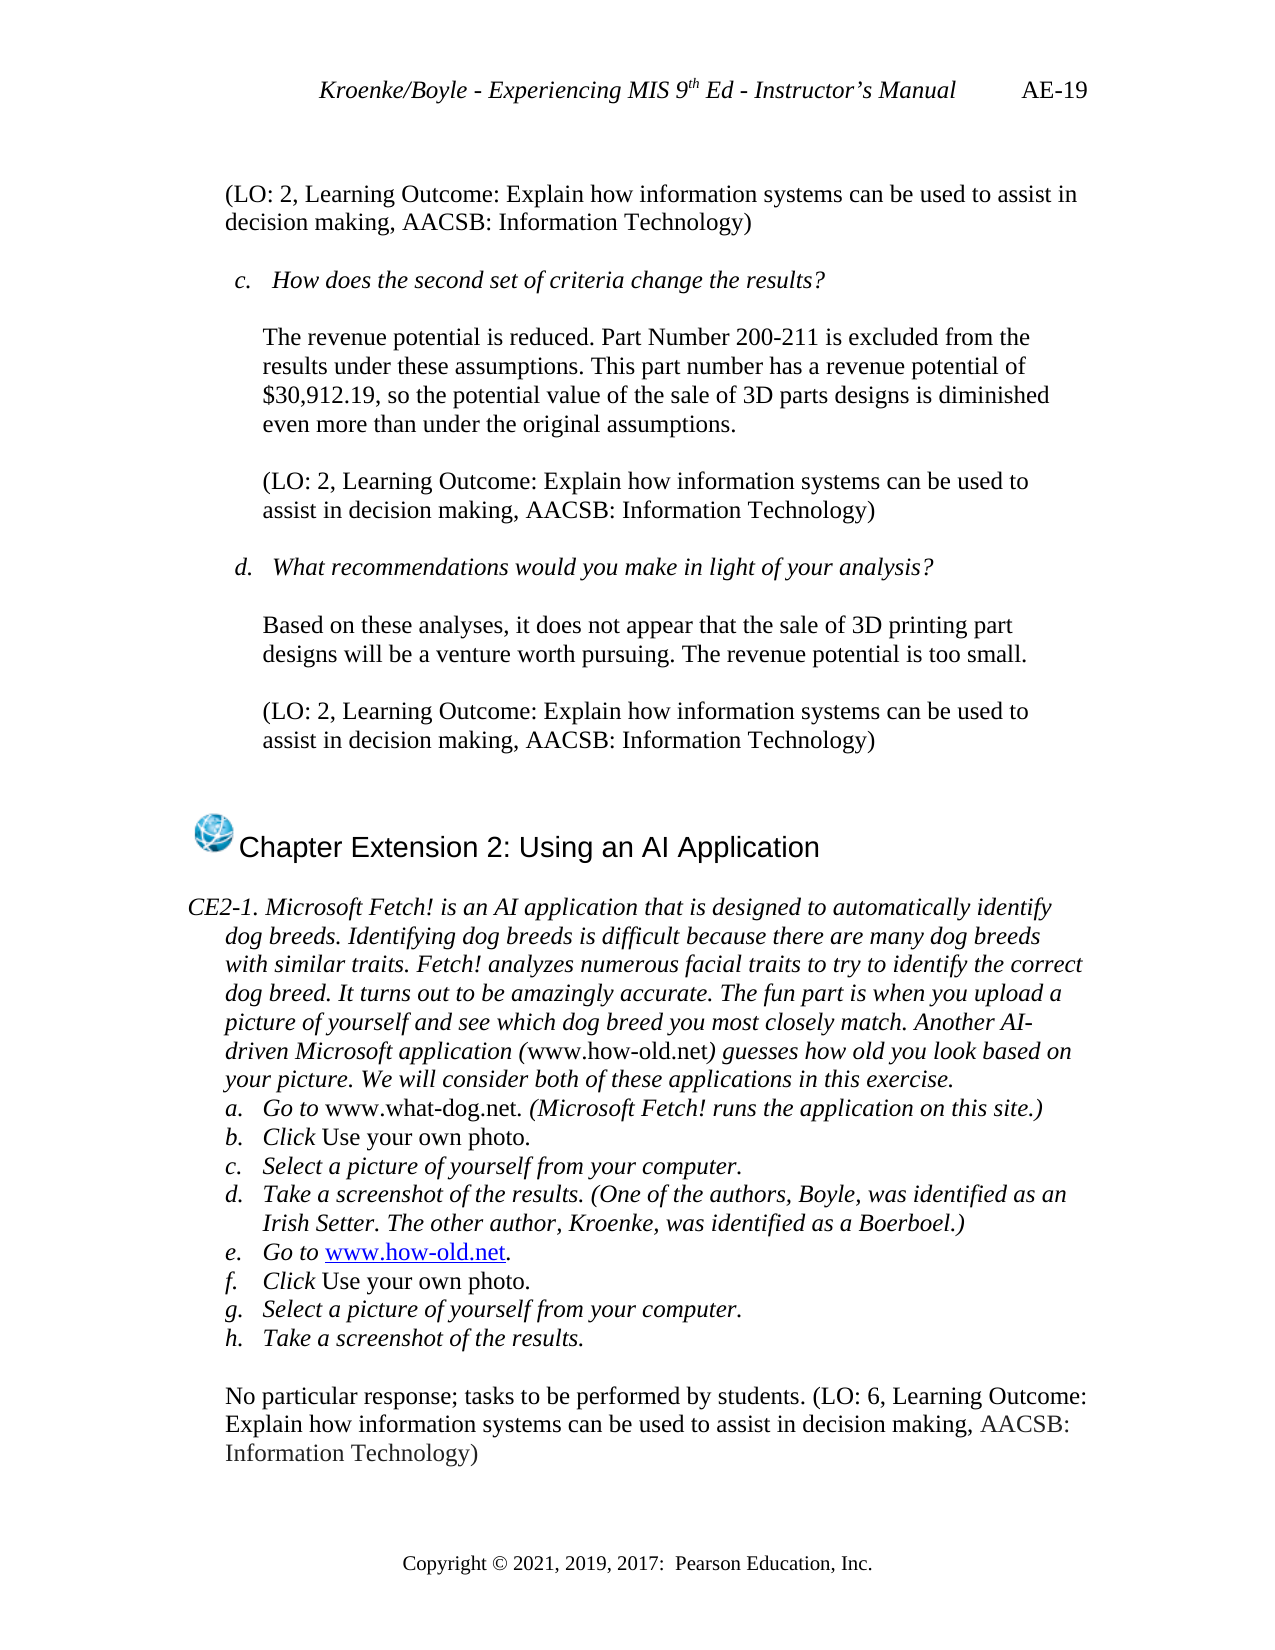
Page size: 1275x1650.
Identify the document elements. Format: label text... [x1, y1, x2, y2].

text The revenue potential is reduced. Part Number 200-211 is excluded from the results under these assumptions. This part number has a revenue potential of $30,912.19, so the potential value of the sale of 3D parts designs is diminished even more than under the original assumptions. [262, 322, 1087, 437]
list e. Go to www.how-old.net. [225, 1237, 1087, 1266]
text (LO: 2, Learning Outcome: Explain how information systems can be used to assist in decision making, AACSB: Information Technology) [262, 696, 1087, 754]
list b. Click Use your own photo. [225, 1122, 1087, 1151]
list f. Click Use your own photo. [225, 1266, 1087, 1294]
list a. Go to www.what-dog.net. (Microsoft Fetch! runs the application on this site.) [225, 1093, 1087, 1122]
list CE2-1. Microsoft Fetch! is an AI application that is designed to automatically identify dog breeds. Identifying dog breeds is difficult because there are many dog breeds with similar traits. Fetch! analyzes numerous facial traits to try to identify the correct dog breed. It turns out to be amazingly accurate. The fun part is when you upload a picture of yourself and see which dog breed you most closely match. Another AI-driven Microsoft application (www.how-old.net) guesses how old you look based on your picture. We will consider both of these applications in this exercise. [187, 892, 1087, 1093]
list h. Take a screenshot of the results. [225, 1323, 1087, 1352]
list c. Select a picture of yourself from your computer. [225, 1151, 1087, 1179]
text No particular response; tasks to be performed by students. (LO: 6, Learning Outcome: Explain how information systems can be used to assist in decision making, AACSB: Information Technology) [225, 1381, 1087, 1467]
picture [187, 811, 239, 857]
text Chapter Extension 2: Using an AI Application [187, 811, 1087, 863]
list d. Take a screenshot of the results. (One of the authors, Boyle, was identified as an Irish Setter. The other author, Kroenke, was identified as a Boerboel.) [225, 1179, 1087, 1237]
text Based on these analyses, it does not appear that the sale of 3D printing part designs will be a venture worth pursuing. The revenue potential is too small. [262, 610, 1087, 667]
list What recommendations would you make in light of your analysis? [234, 552, 1087, 581]
list How does the second set of criteria change the results? [234, 265, 1087, 294]
text (LO: 2, Learning Outcome: Explain how information systems can be used to assist in decision making, AACSB: Information Technology) [262, 466, 1087, 524]
text (LO: 2, Learning Outcome: Explain how information systems can be used to assist in decision making, AACSB: Information Technology) [225, 179, 1087, 236]
list g. Select a picture of yourself from your computer. [225, 1294, 1087, 1323]
